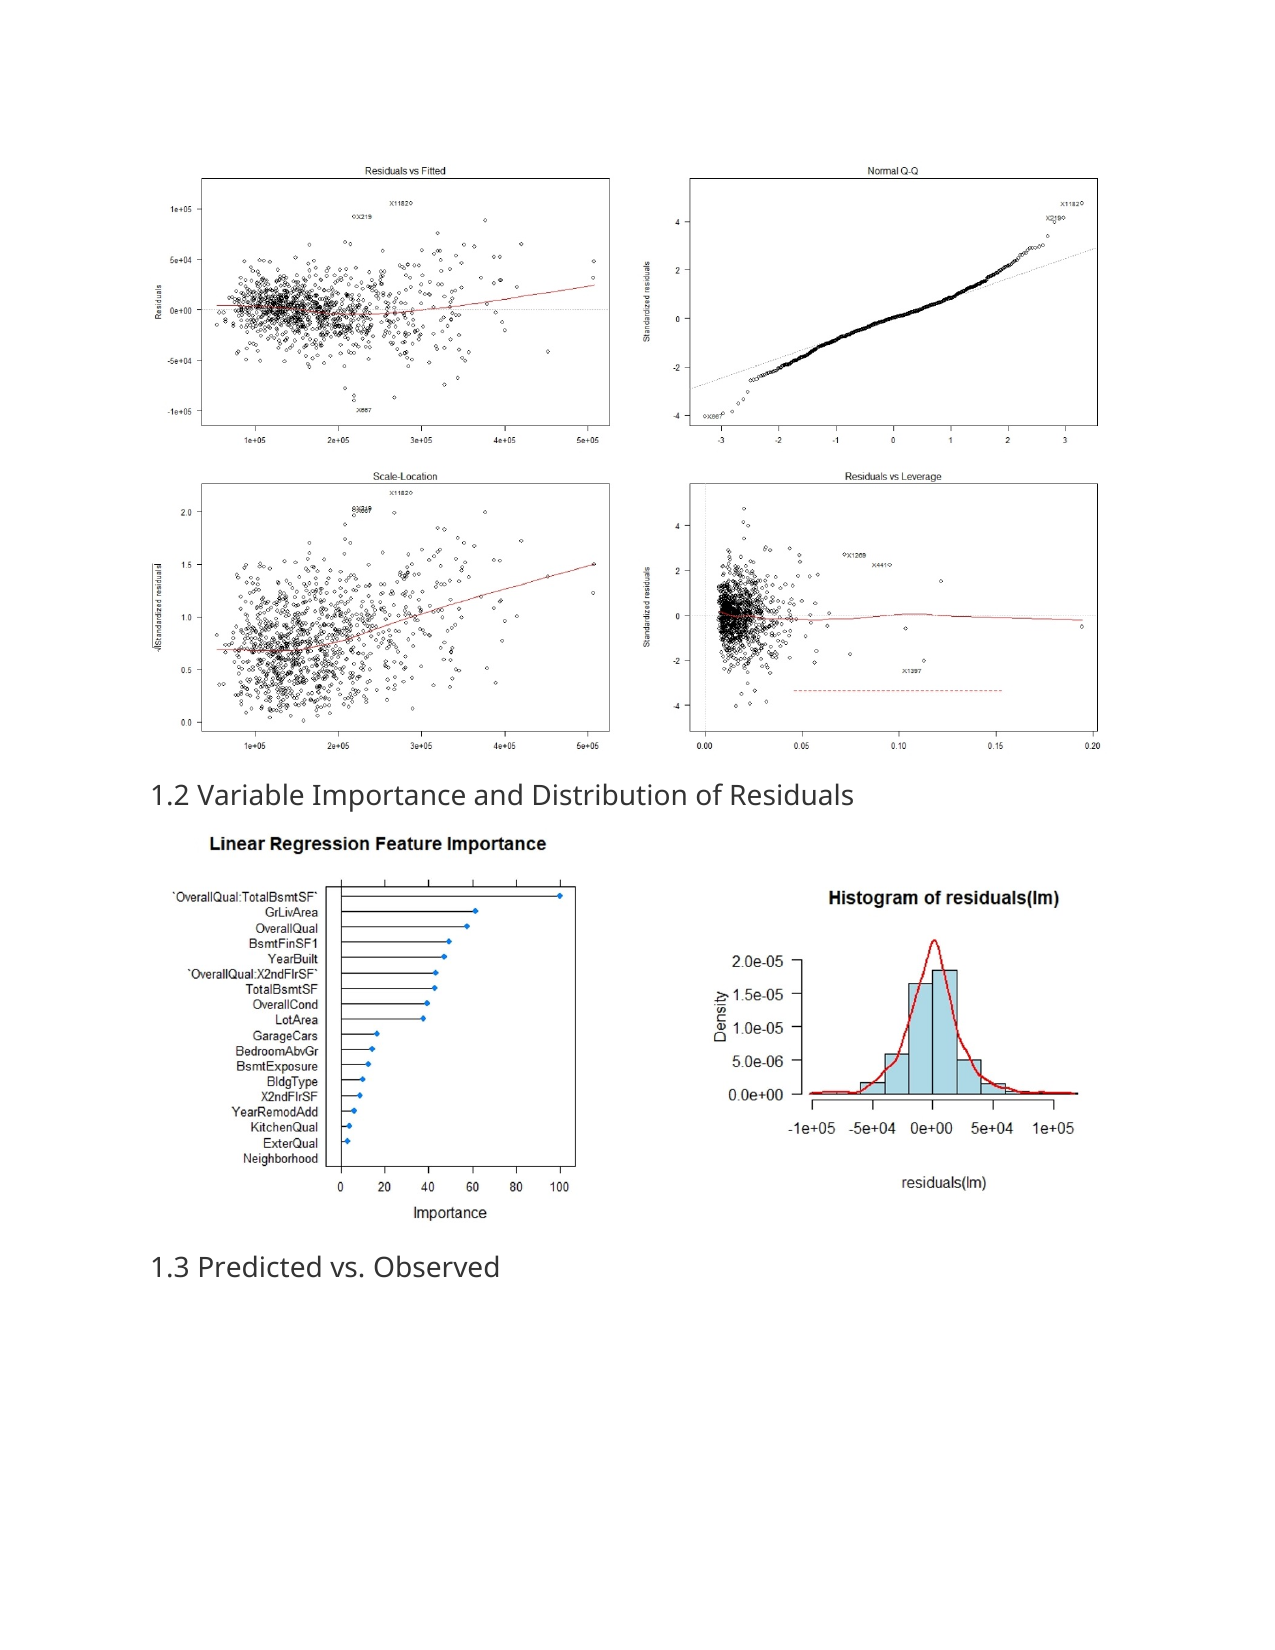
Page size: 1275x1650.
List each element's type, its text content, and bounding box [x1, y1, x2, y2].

text 1.3 Predicted vs. Observed [150, 1248, 1125, 1286]
picture [150, 150, 1125, 760]
text 1.2 Variable Importance and Distribution of Residuals [150, 775, 1125, 813]
picture [150, 828, 1125, 1233]
